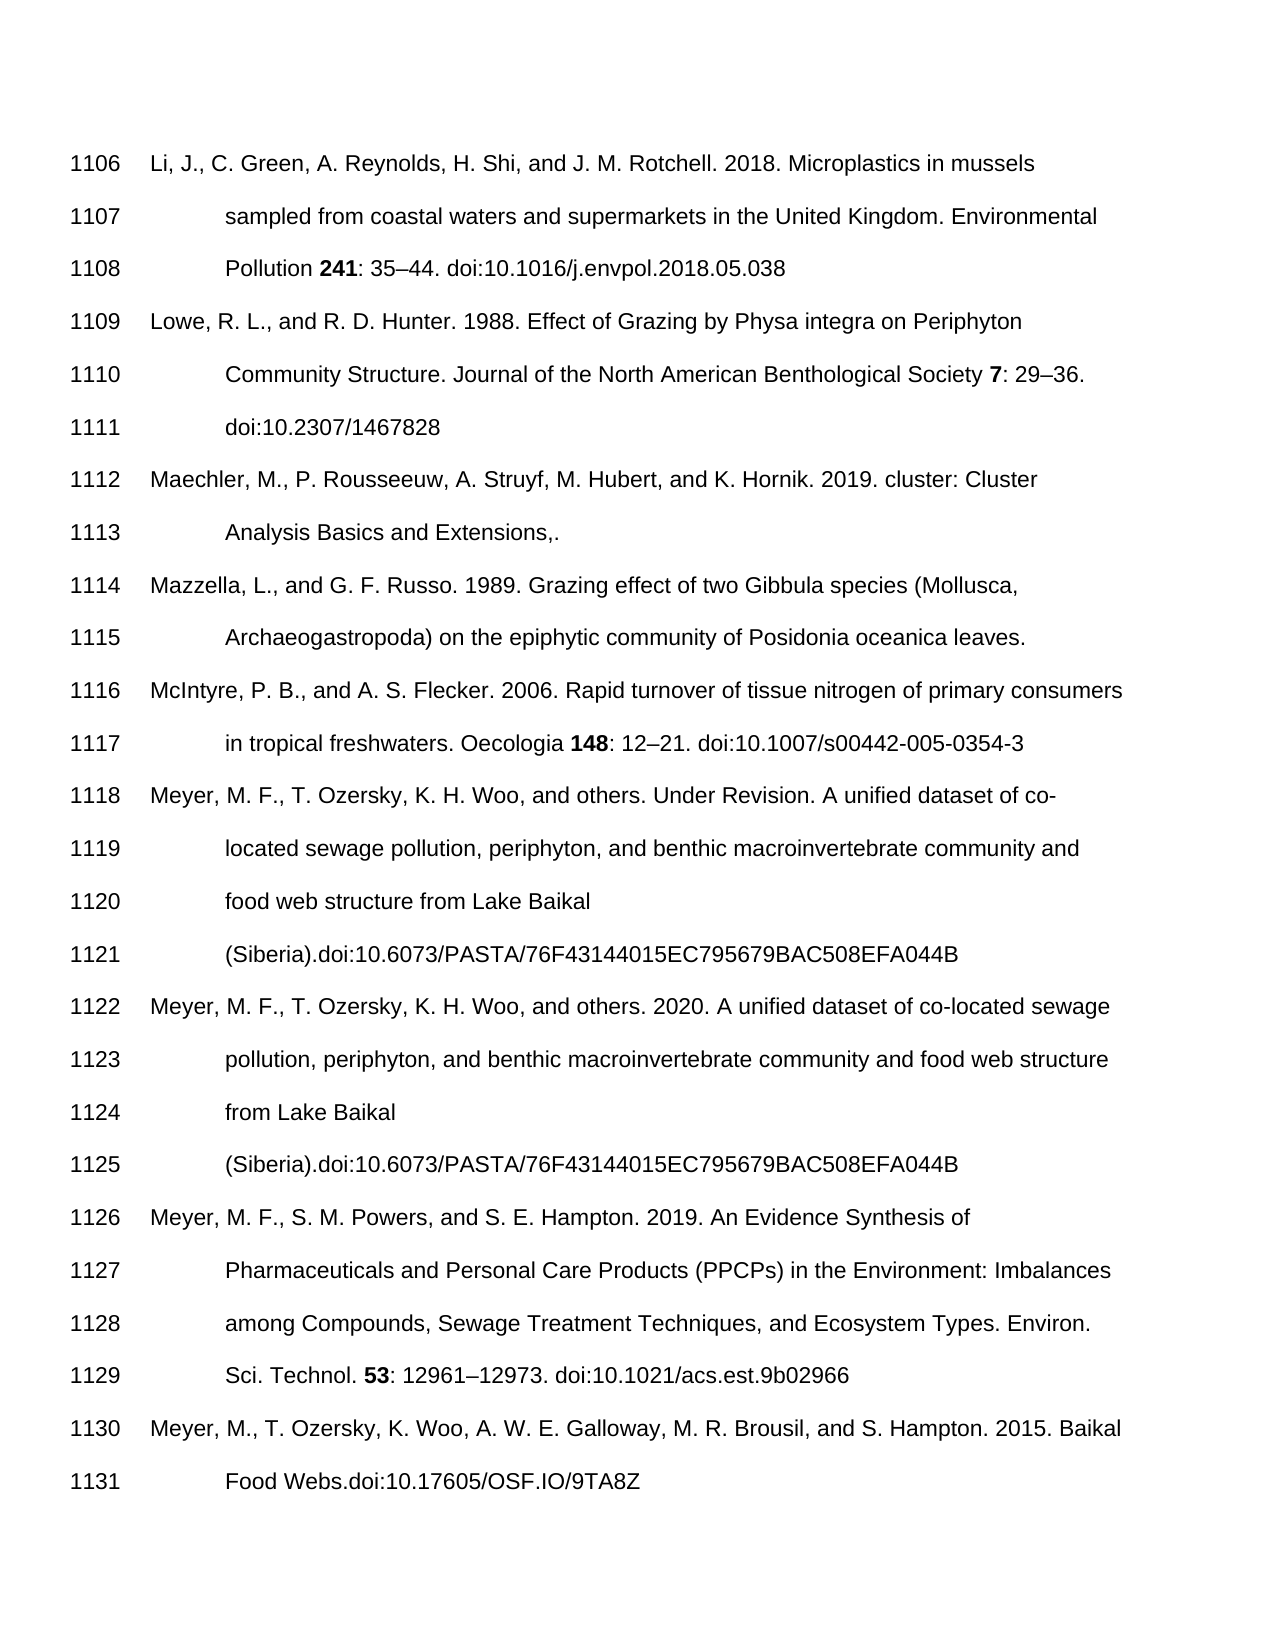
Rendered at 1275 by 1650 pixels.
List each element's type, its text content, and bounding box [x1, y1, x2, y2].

text Meyer, M. F., T. Ozersky, K. H. Woo, and others. Under Revision. A unified dataset of co-located sewage pollution, periphyton, and benthic macroinvertebrate community and food web structure from Lake Baikal (Siberia).doi:10.6073/PASTA/76F43144015EC795679BAC508EFA044B [150, 782, 1125, 967]
text Li, J., C. Green, A. Reynolds, H. Shi, and J. M. Rotchell. 2018. Microplastics in mussels sampled from coastal waters and supermarkets in the United Kingdom. Environmental Pollution 241: 35–44. doi:10.1016/j.envpol.2018.05.038 [150, 150, 1125, 282]
text Meyer, M. F., S. M. Powers, and S. E. Hampton. 2019. An Evidence Synthesis of Pharmaceuticals and Personal Care Products (PPCPs) in the Environment: Imbalances among Compounds, Sewage Treatment Techniques, and Ecosystem Types. Environ. Sci. Technol. 53: 12961–12973. doi:10.1021/acs.est.9b02966 [150, 1204, 1125, 1389]
text Meyer, M. F., T. Ozersky, K. H. Woo, and others. 2020. A unified dataset of co-located sewage pollution, periphyton, and benthic macroinvertebrate community and food web structure from Lake Baikal (Siberia).doi:10.6073/PASTA/76F43144015EC795679BAC508EFA044B [150, 993, 1125, 1178]
text Meyer, M., T. Ozersky, K. Woo, A. W. E. Galloway, M. R. Brousil, and S. Hampton. 2015. Baikal Food Webs.doi:10.17605/OSF.IO/9TA8Z [150, 1415, 1125, 1494]
text Lowe, R. L., and R. D. Hunter. 1988. Effect of Grazing by Physa integra on Periphyton Community Structure. Journal of the North American Benthological Society 7: 29–36. doi:10.2307/1467828 [150, 308, 1125, 440]
text Mazzella, L., and G. F. Russo. 1989. Grazing effect of two Gibbula species (Mollusca, Archaeogastropoda) on the epiphytic community of Posidonia oceanica leaves. [150, 572, 1125, 651]
text McIntyre, P. B., and A. S. Flecker. 2006. Rapid turnover of tissue nitrogen of primary consumers in tropical freshwaters. Oecologia 148: 12–21. doi:10.1007/s00442-005-0354-3 [150, 677, 1125, 756]
text Maechler, M., P. Rousseeuw, A. Struyf, M. Hubert, and K. Hornik. 2019. cluster: Cluster Analysis Basics and Extensions,. [150, 466, 1125, 545]
